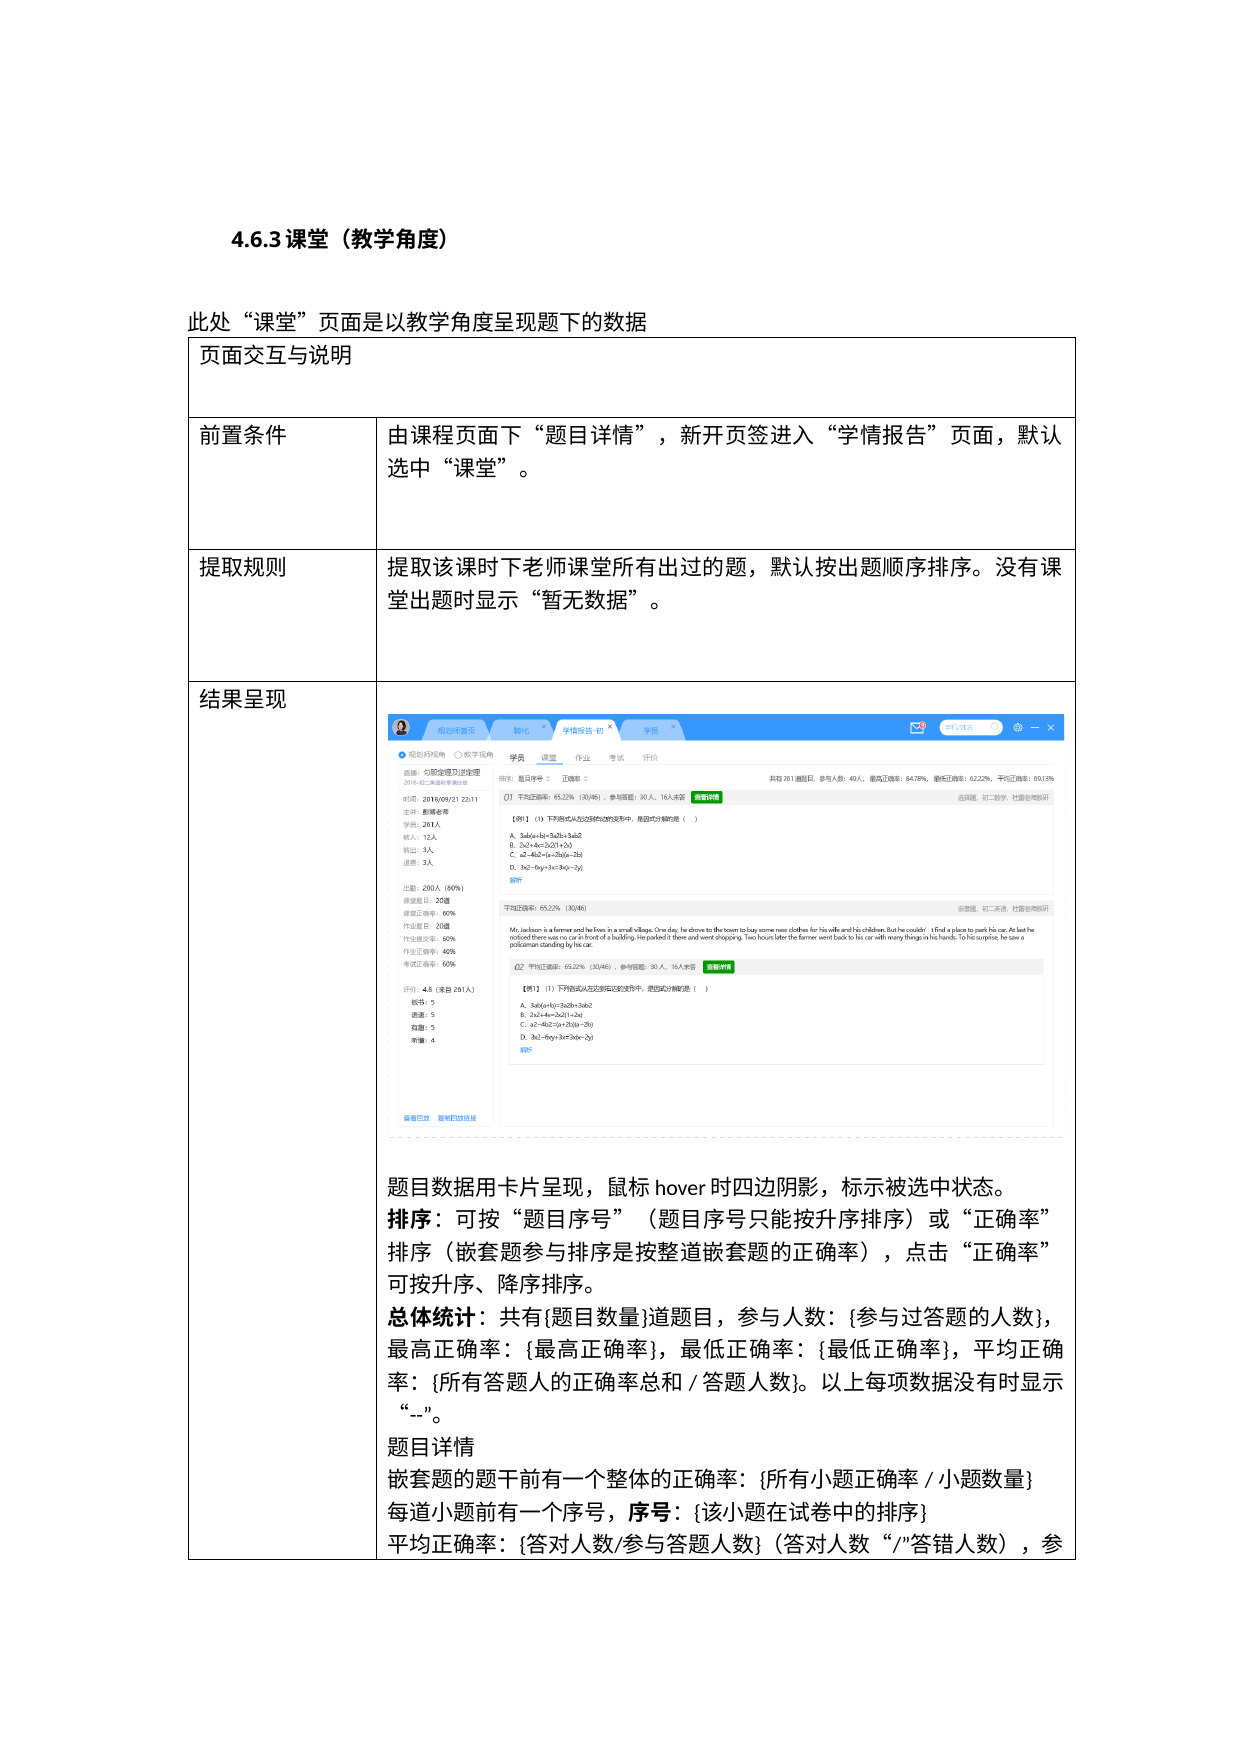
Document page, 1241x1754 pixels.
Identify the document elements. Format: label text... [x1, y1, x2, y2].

subtitle 4.6.3课堂（教学角度） [187, 222, 1053, 254]
picture [387, 714, 1065, 1138]
table_header 页面交互与说明 [189, 338, 1075, 417]
table_cell 由课程页面下“题目详情”，新开页签进入“学情报告”页面，默认选中“课堂”。 [377, 418, 1075, 549]
table_cell 提取规则 [189, 550, 376, 681]
table_cell 提取该课时下老师课堂所有出过的题，默认按出题顺序排序。没有课堂出题时显示“暂无数据”。 [377, 550, 1075, 681]
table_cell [377, 682, 1075, 1559]
table_cell 前置条件 [189, 418, 376, 549]
table_cell 结果呈现 [189, 682, 376, 1559]
text 此处“课堂”页面是以教学角度呈现题下的数据 [187, 304, 1053, 337]
